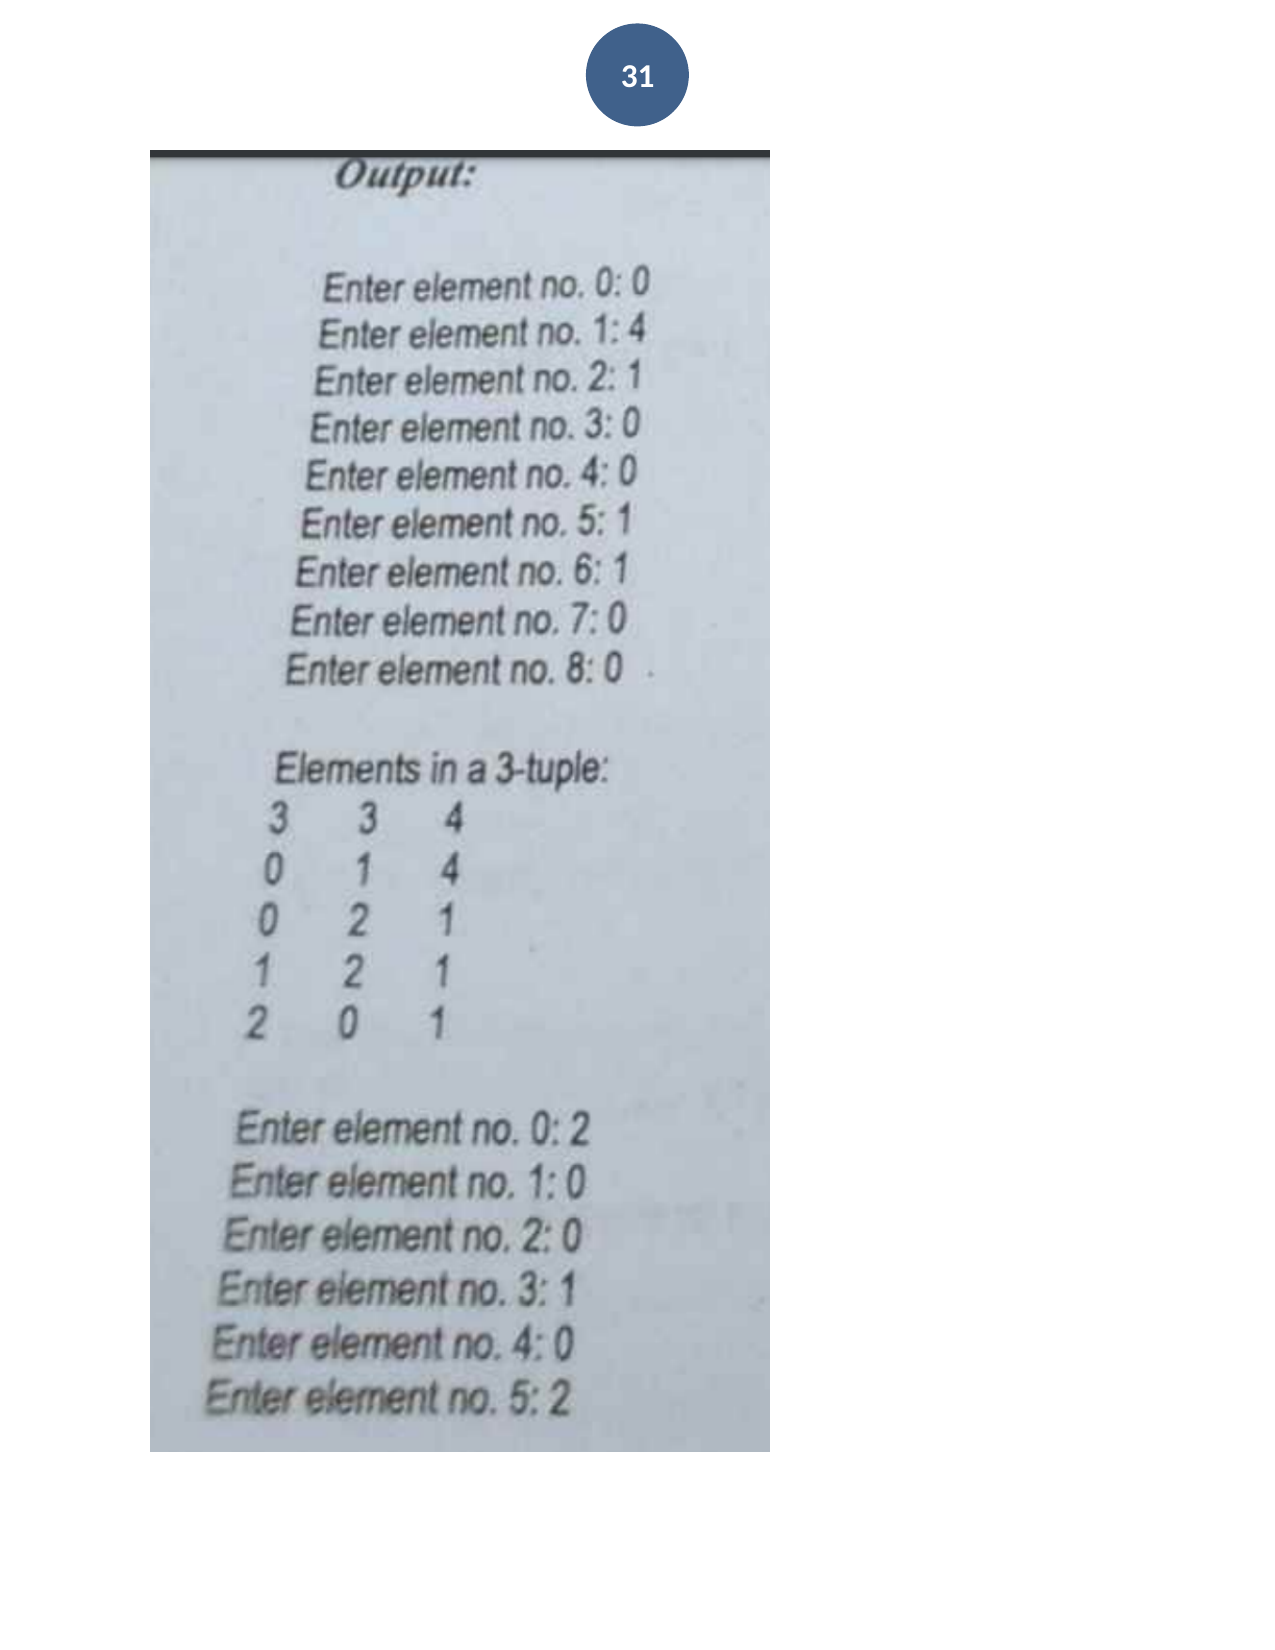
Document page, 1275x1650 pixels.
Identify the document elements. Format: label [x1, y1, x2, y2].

picture [150, 150, 770, 1452]
